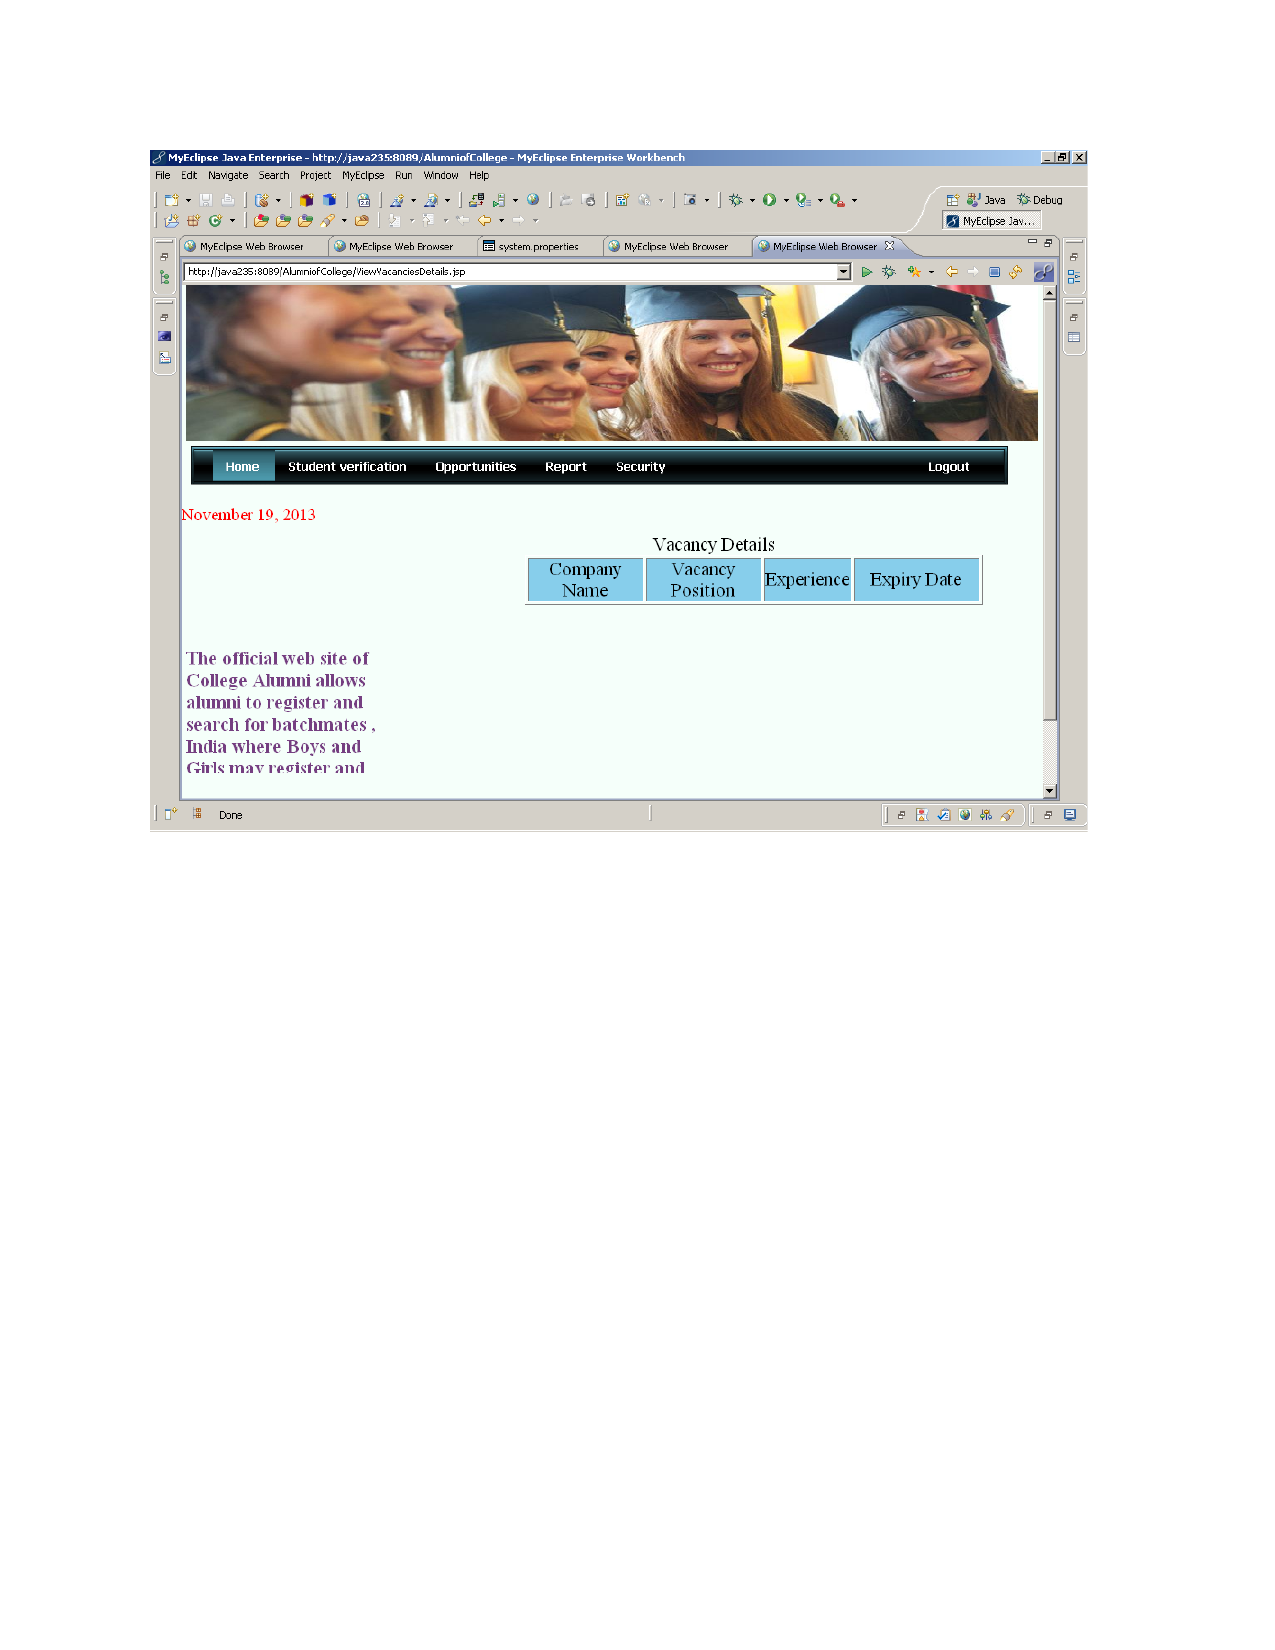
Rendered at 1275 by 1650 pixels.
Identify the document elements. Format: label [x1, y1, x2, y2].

picture [150, 150, 1088, 832]
